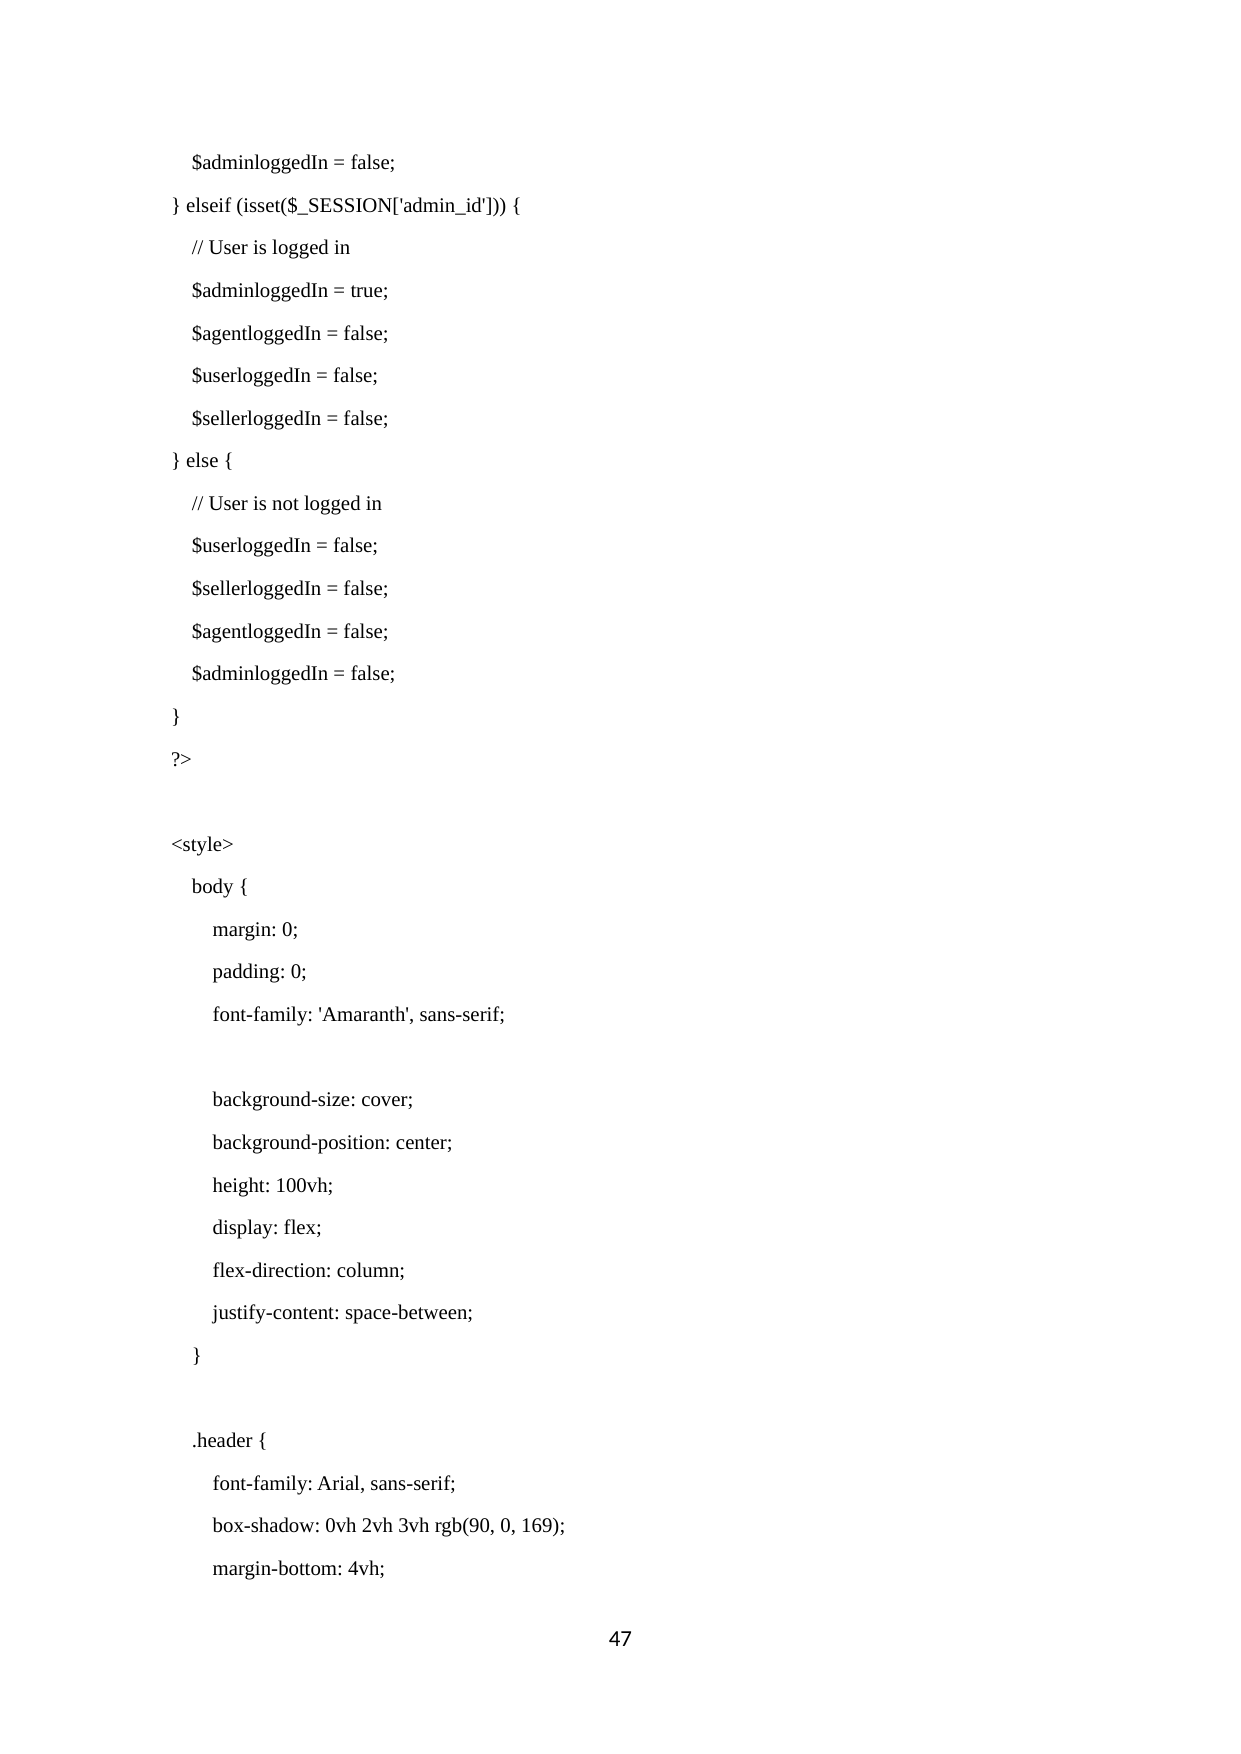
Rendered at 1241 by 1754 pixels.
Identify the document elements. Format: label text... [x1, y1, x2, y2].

text padding: 0; [150, 959, 1090, 983]
text $agentloggedIn = false; [150, 320, 1090, 344]
text display: flex; [150, 1215, 1090, 1239]
text box-shadow: 0vh 2vh 3vh rgb(90, 0, 169); [150, 1513, 1090, 1537]
text $agentloggedIn = false; [150, 619, 1090, 643]
text $sellerloggedIn = false; [150, 576, 1090, 600]
text justify-content: space-between; [150, 1300, 1090, 1324]
text $userloggedIn = false; [150, 533, 1090, 557]
text } [150, 704, 1090, 728]
text .header { [150, 1428, 1090, 1452]
text } elseif (isset($_SESSION['admin_id'])) { [150, 193, 1090, 217]
text flex-direction: column; [150, 1258, 1090, 1282]
text margin: 0; [150, 917, 1090, 941]
text $userloggedIn = false; [150, 363, 1090, 387]
text // User is logged in [150, 235, 1090, 259]
text background-size: cover; [150, 1087, 1090, 1111]
text margin-bottom: 4vh; [150, 1556, 1090, 1580]
text $adminloggedIn = false; [150, 661, 1090, 685]
text // User is not logged in [150, 491, 1090, 515]
text } [150, 1343, 1090, 1367]
text background-position: center; [150, 1130, 1090, 1154]
text font-family: Arial, sans-serif; [150, 1471, 1090, 1495]
text $adminloggedIn = false; [150, 150, 1090, 174]
text height: 100vh; [150, 1172, 1090, 1197]
text $adminloggedIn = true; [150, 278, 1090, 302]
text } else { [150, 448, 1090, 472]
text <style> [150, 832, 1090, 856]
text body { [150, 874, 1090, 898]
text font-family: 'Amaranth', sans-serif; [150, 1002, 1090, 1026]
text ?> [150, 746, 1090, 771]
text $sellerloggedIn = false; [150, 406, 1090, 430]
